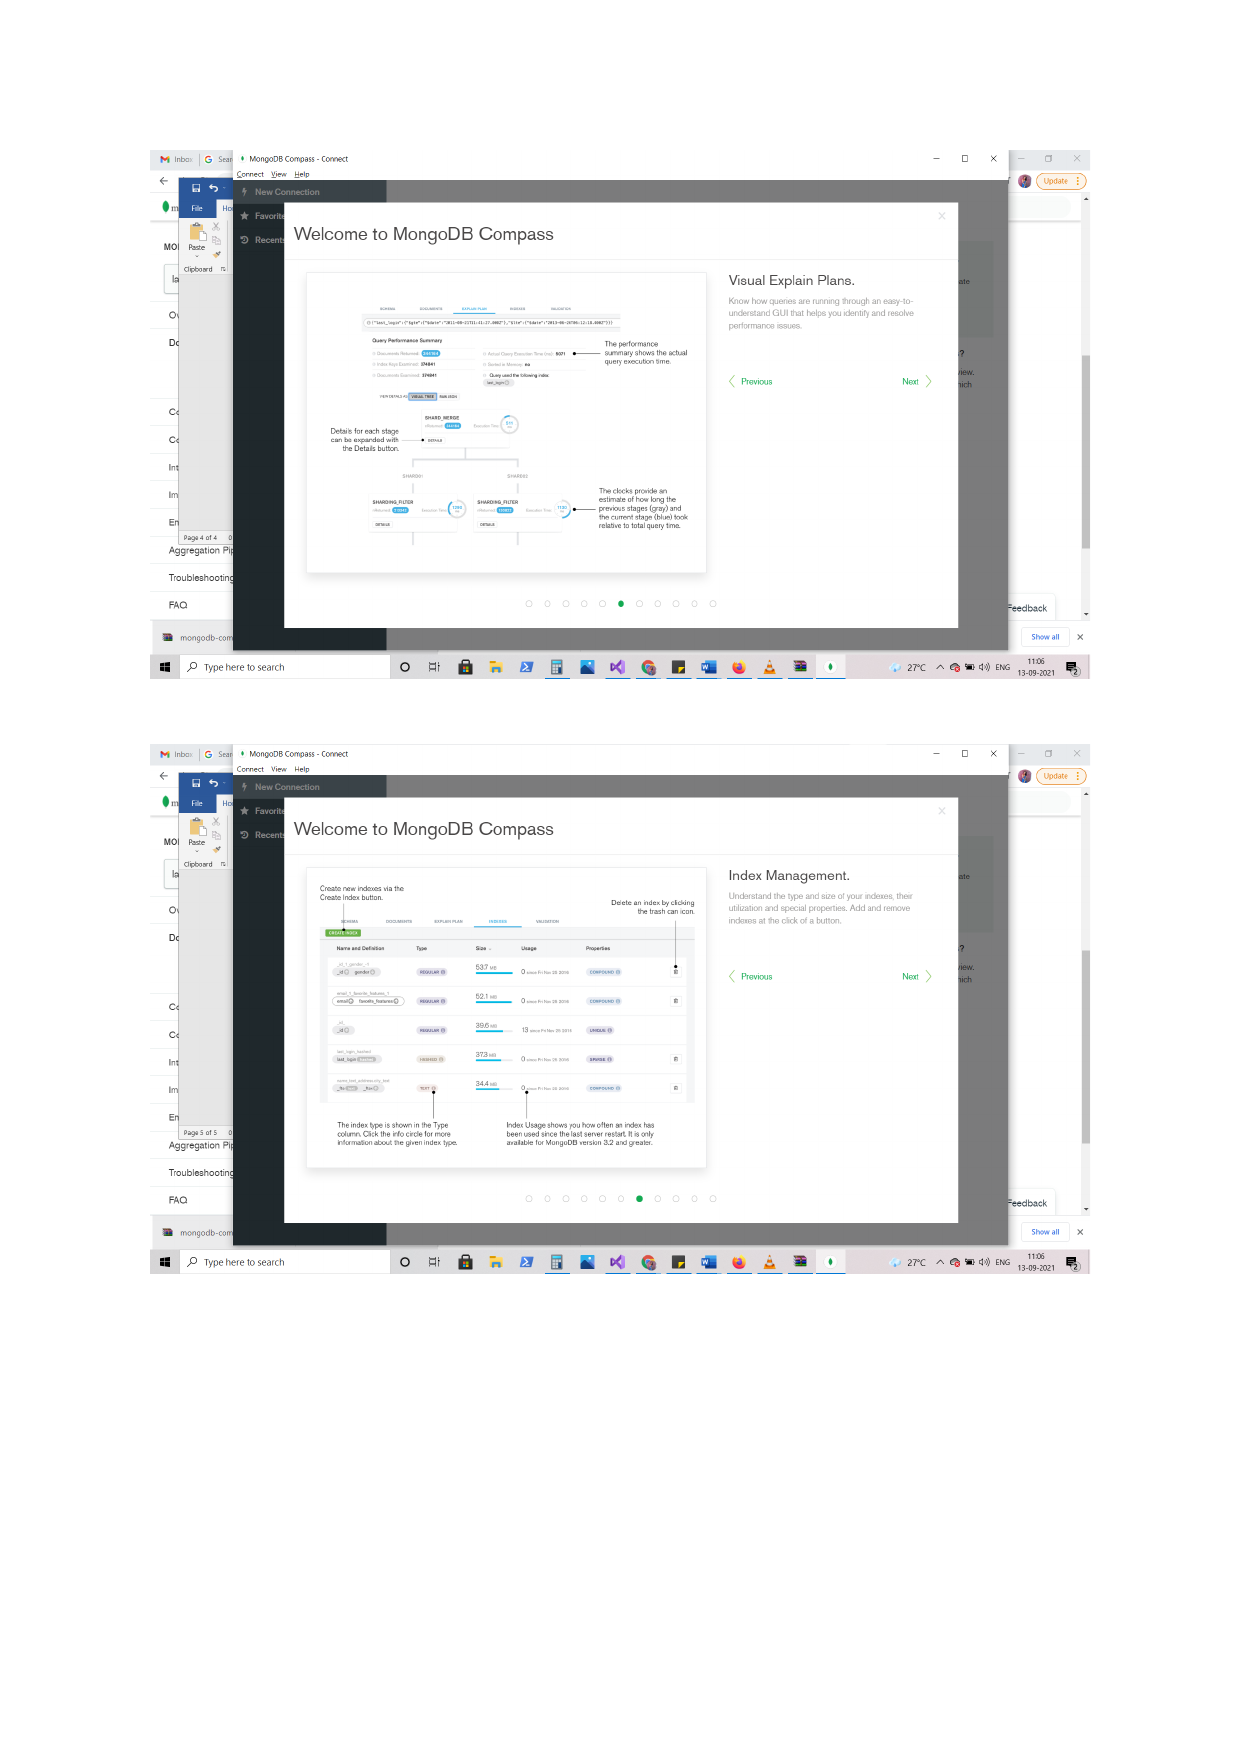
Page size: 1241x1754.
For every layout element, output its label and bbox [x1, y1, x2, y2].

picture [150, 744, 1091, 1274]
picture [150, 150, 1091, 679]
